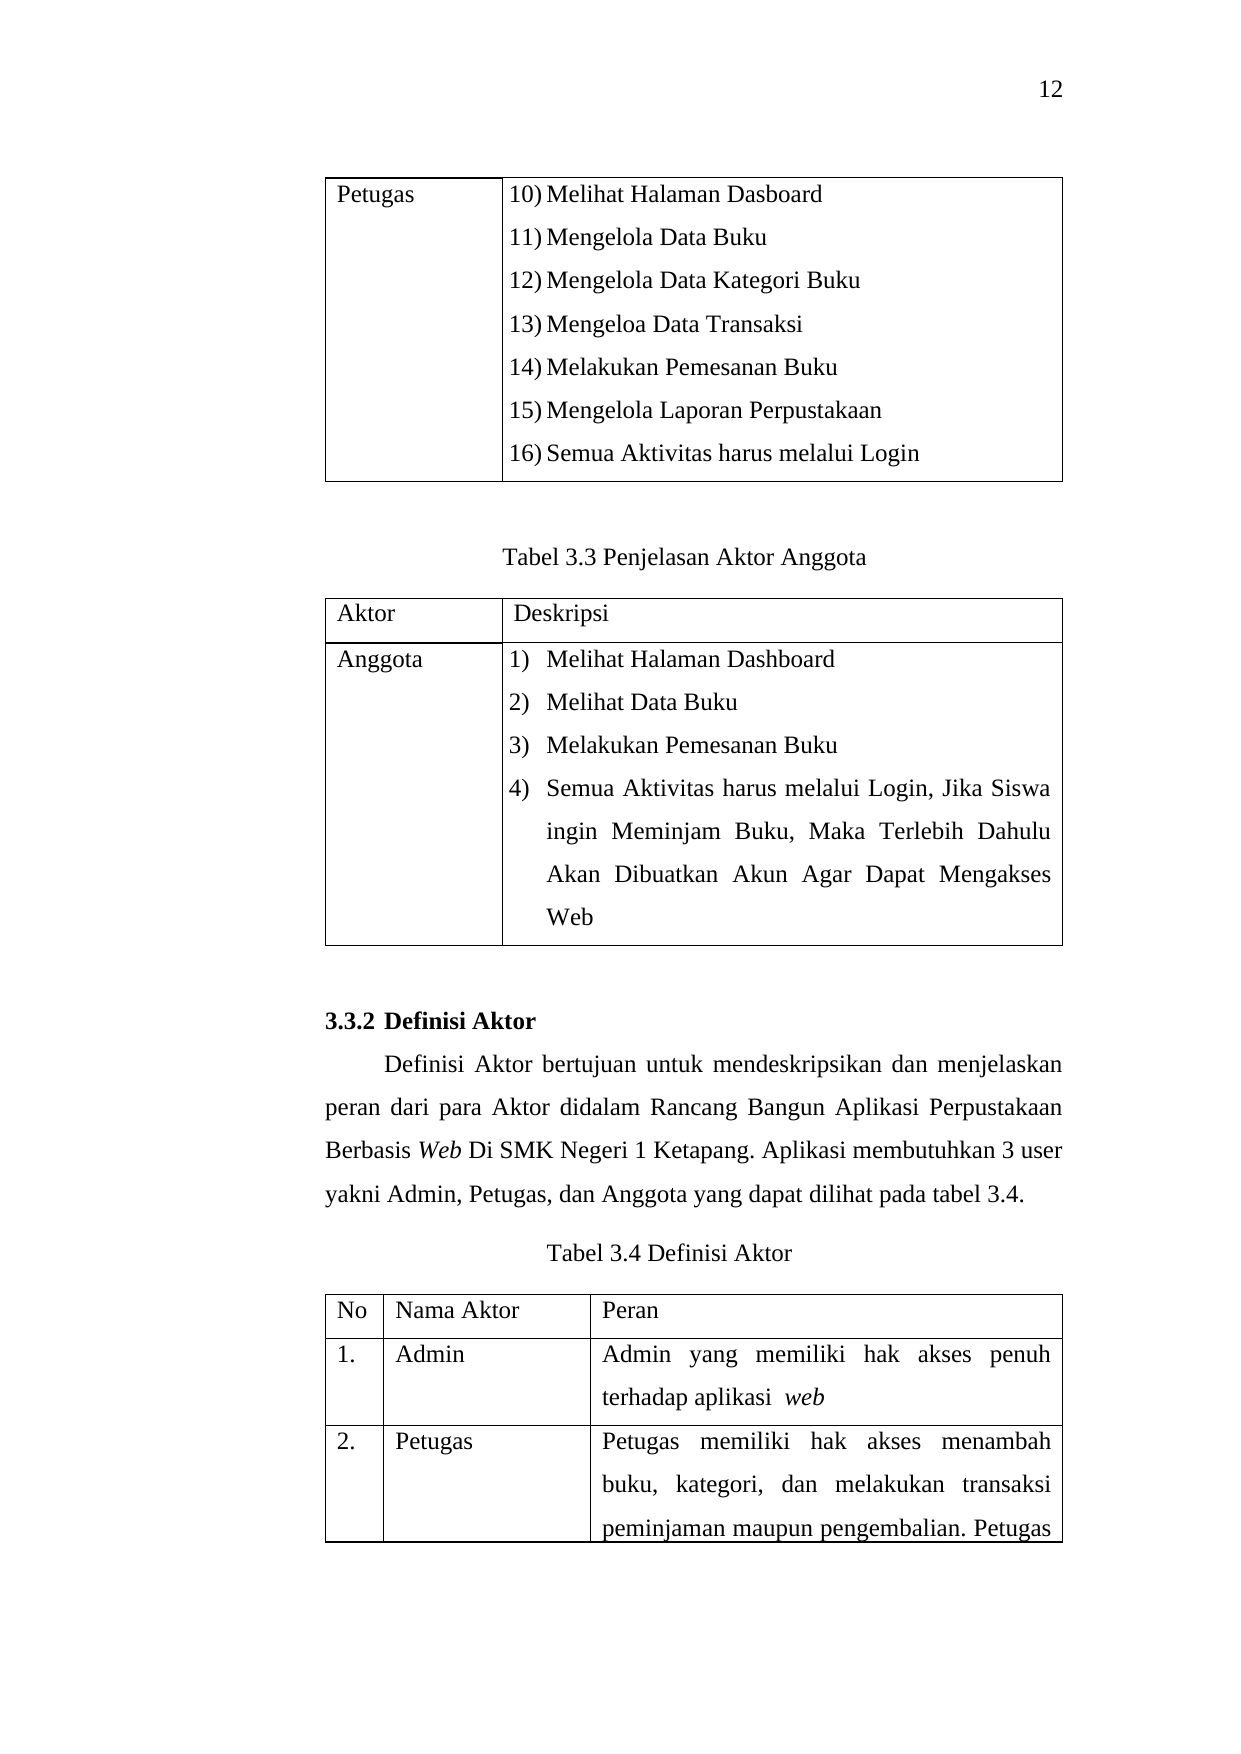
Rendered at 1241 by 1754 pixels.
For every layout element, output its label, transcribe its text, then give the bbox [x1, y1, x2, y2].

table_cell Petugas [326, 179, 502, 481]
table_header Nama Aktor [384, 1295, 590, 1338]
table_cell 2. [326, 1426, 383, 1541]
table_header Aktor [326, 599, 502, 642]
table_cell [591, 1426, 1062, 1541]
subtitle Definisi Aktor [325, 1006, 1063, 1035]
table_cell 1. [326, 1339, 383, 1425]
table_cell Admin [384, 1339, 590, 1425]
table_cell Anggota [326, 644, 502, 945]
list Definisi Aktor bertujuan untuk mendeskripsikan dan menjelaskan peran dari para Aktor didalam Rancang Bangun Aplikasi Perpustakaan Berbasis Web Di SMK Negeri 1 Ketapang. Aplikasi membutuhkan 3 user yakni Admin, Petugas, dan Anggota yang dapat dilihat pada tabel 3.4. [325, 1049, 1063, 1207]
table_cell Melihat Halaman Dashboard Melihat Data Buku Melakukan Pemesanan Buku Semua Aktivitas harus melalui Login, Jika Siswa ingin Meminjam Buku, Maka Terlebih Dahulu Akan Dibuatkan Akun Agar Dapat Mengakses Web [503, 643, 1062, 945]
table_header Deskripsi [503, 599, 1062, 642]
table_cell Petugas [384, 1426, 590, 1541]
table_cell Admin yang memiliki hak akses penuh terhadap aplikasi web [591, 1339, 1062, 1425]
table_header No [326, 1295, 383, 1338]
table_header Peran [591, 1295, 1062, 1338]
table_cell Melihat Halaman Dasboard Mengelola Data Buku Mengelola Data Kategori Buku Mengeloa Data Transaksi Melakukan Pemesanan Buku Mengelola Laporan Perpustakaan Semua Aktivitas harus melalui Login [503, 178, 1062, 481]
